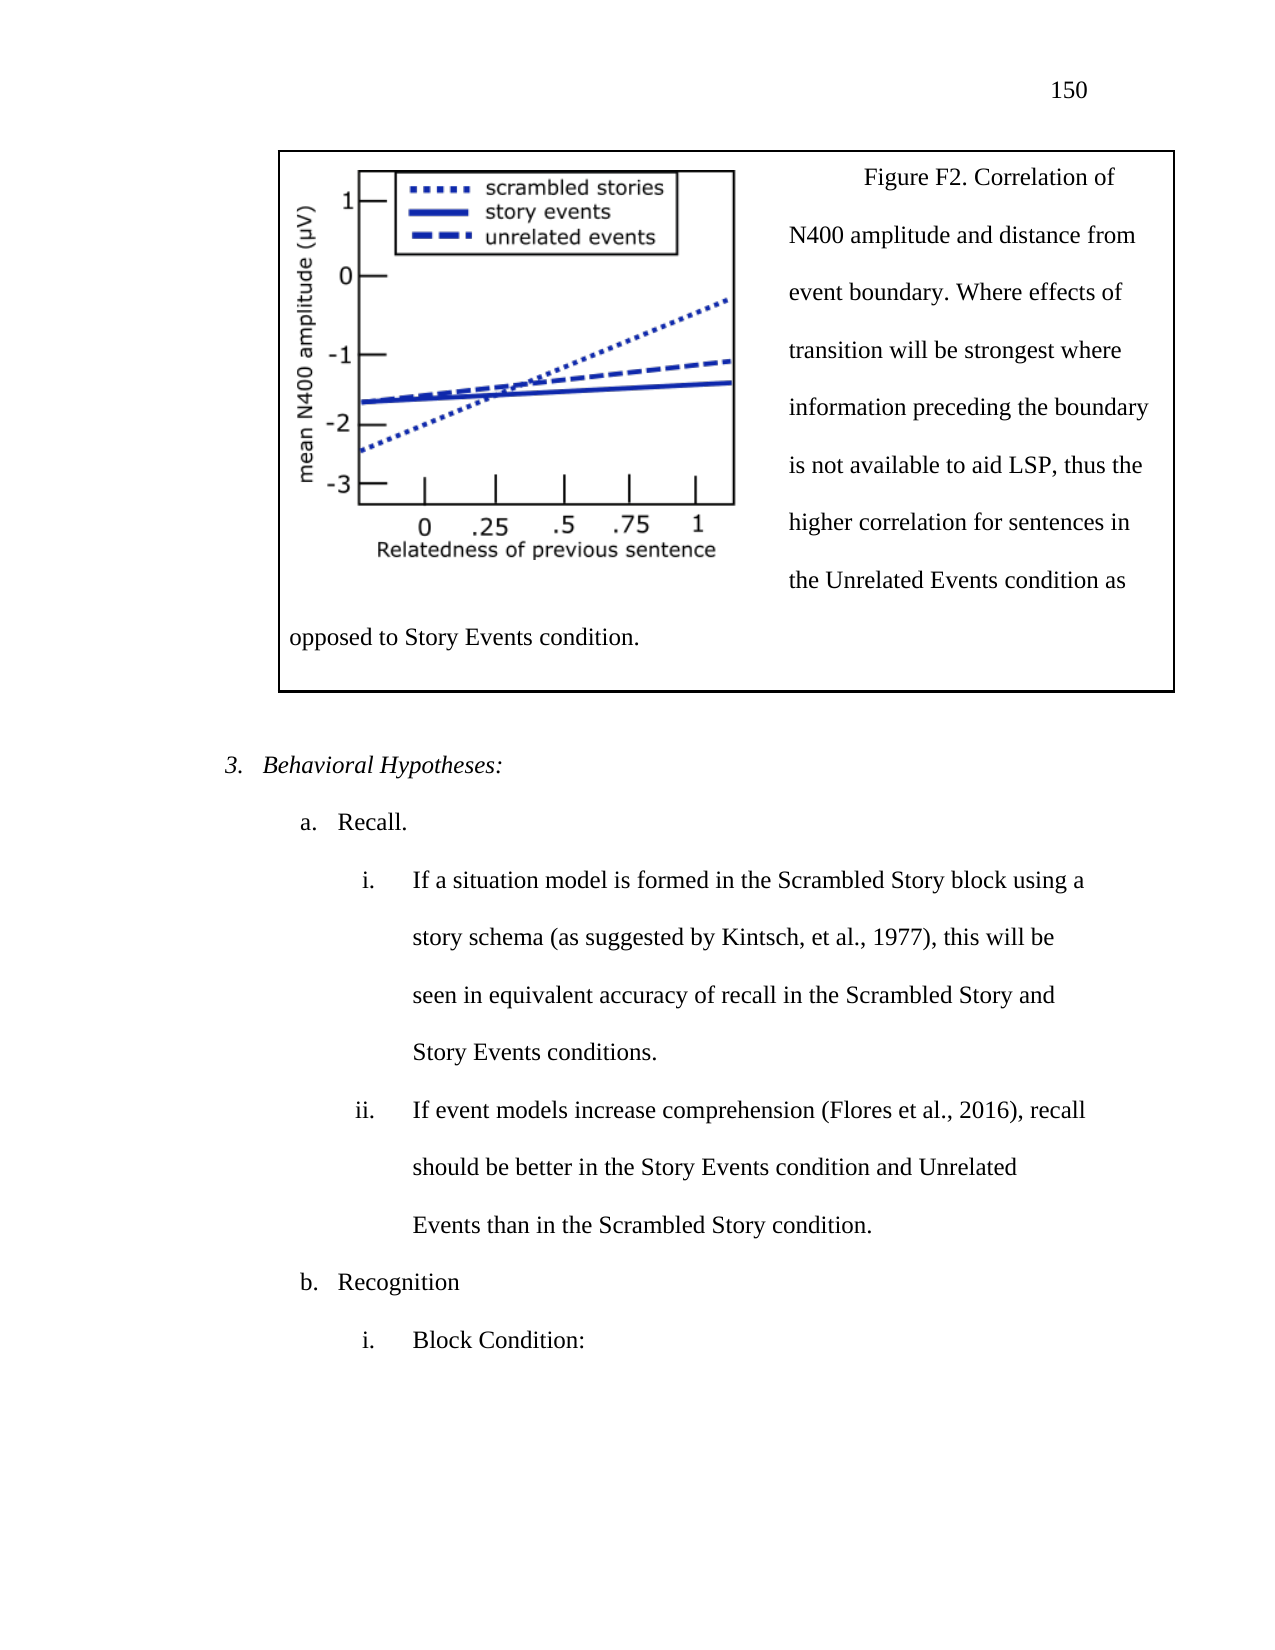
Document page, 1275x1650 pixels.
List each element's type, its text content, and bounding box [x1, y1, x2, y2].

list Behavioral Hypotheses: [225, 750, 1087, 779]
table_header Figure F2. Correlation of N400 amplitude and distance from event boundary. Where effects of transition will be strongest where information preceding the boundary is not available to aid LSP, thus the higher correlation for sentences in the Unrelated Events condition as opposed to Story Events condition. [280, 152, 1173, 690]
list Recall. [300, 807, 1087, 836]
list If a situation model is formed in the Scrambled Story block using a story schema (as suggested by Kintsch, et al., 1977), this will be seen in equivalent accuracy of recall in the Scrambled Story and Story Events conditions. [375, 865, 1087, 1066]
list Recognition [300, 1267, 1087, 1296]
list Block Condition: [375, 1325, 1087, 1354]
picture [296, 170, 770, 560]
list If event models increase comprehension (Flores et al., 2016), recall should be better in the Story Events condition and Unrelated Events than in the Scrambled Story condition. [375, 1095, 1087, 1239]
